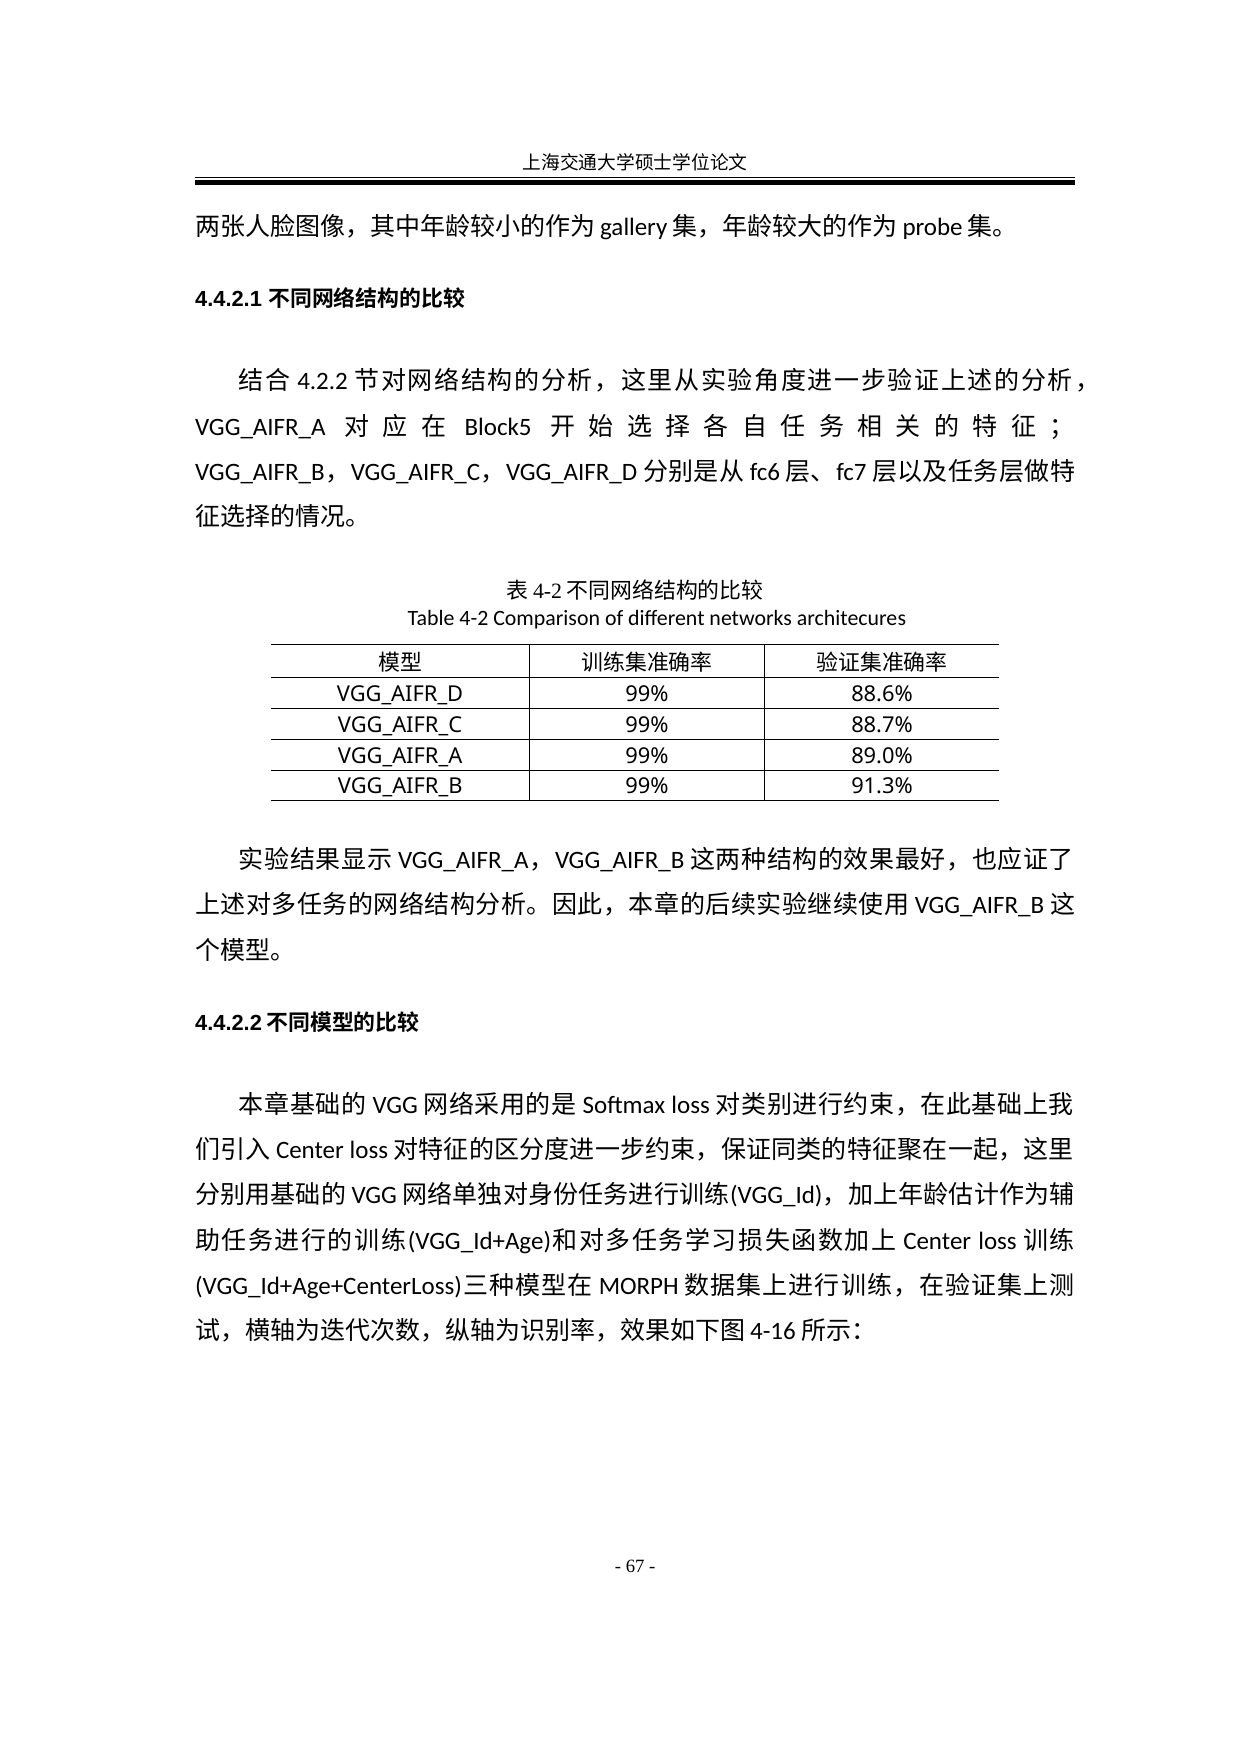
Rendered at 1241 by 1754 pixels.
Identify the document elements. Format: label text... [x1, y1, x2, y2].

table_cell VGG_AIFR_A [271, 740, 529, 769]
text Table 4-2 Comparison of different networks architecures [195, 604, 1075, 631]
text 结合4.2.2节对网络结构的分析，这里从实验角度进一步验证上述的分析，VGG_AIFR_A对应在Block5开始选择各自任务相关的特征；VGG_AIFR_B，VGG_AIFR_C，VGG_AIFR_D分别是从fc6层、fc7层以及任务层做特征选择的情况。 [195, 361, 1075, 533]
table_cell VGG_AIFR_B [271, 771, 529, 800]
table_cell 88.7% [765, 709, 999, 739]
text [195, 207, 1075, 243]
table_header 训练集准确率 [530, 645, 764, 677]
text 实验结果显示VGG_AIFR_A，VGG_AIFR_B这两种结构的效果最好，也应证了上述对多任务的网络结构分析。因此，本章的后续实验继续使用VGG_AIFR_B这个模型。 [195, 839, 1075, 966]
table_cell 88.6% [765, 678, 999, 708]
text 本章基础的VGG网络采用的是Softmax loss对类别进行约束，在此基础上我们引入Center loss对特征的区分度进一步约束，保证同类的特征聚在一起，这里分别用基础的VGG网络单独对身份任务进行训练(VGG_Id)，加上年龄估计作为辅助任务进行的训练(VGG_Id+Age)和对多任务学习损失函数加上Center loss训练(VGG_Id+Age+CenterLoss)三种模型在MORPH数据集上进行训练，在验证集上测试，横轴为迭代次数，纵轴为识别率，效果如下图4-16所示： [195, 1084, 1075, 1347]
subtitle 4.4.2.1 不同网络结构的比较 [195, 281, 1075, 313]
table_header 模型 [271, 645, 529, 677]
subtitle 4.4.2.2不同模型的比较 [195, 1004, 1075, 1036]
table_header 验证集准确率 [765, 645, 999, 677]
table_cell 99% [530, 740, 764, 769]
table_cell 91.3% [765, 771, 999, 800]
text 表4-2不同网络结构的比较 [195, 573, 1075, 604]
table_cell 99% [530, 709, 764, 739]
table_cell 89.0% [765, 740, 999, 769]
table_cell 99% [530, 678, 764, 708]
table_cell 99% [530, 771, 764, 800]
table_cell VGG_AIFR_C [271, 709, 529, 739]
table_cell VGG_AIFR_D [271, 678, 529, 708]
